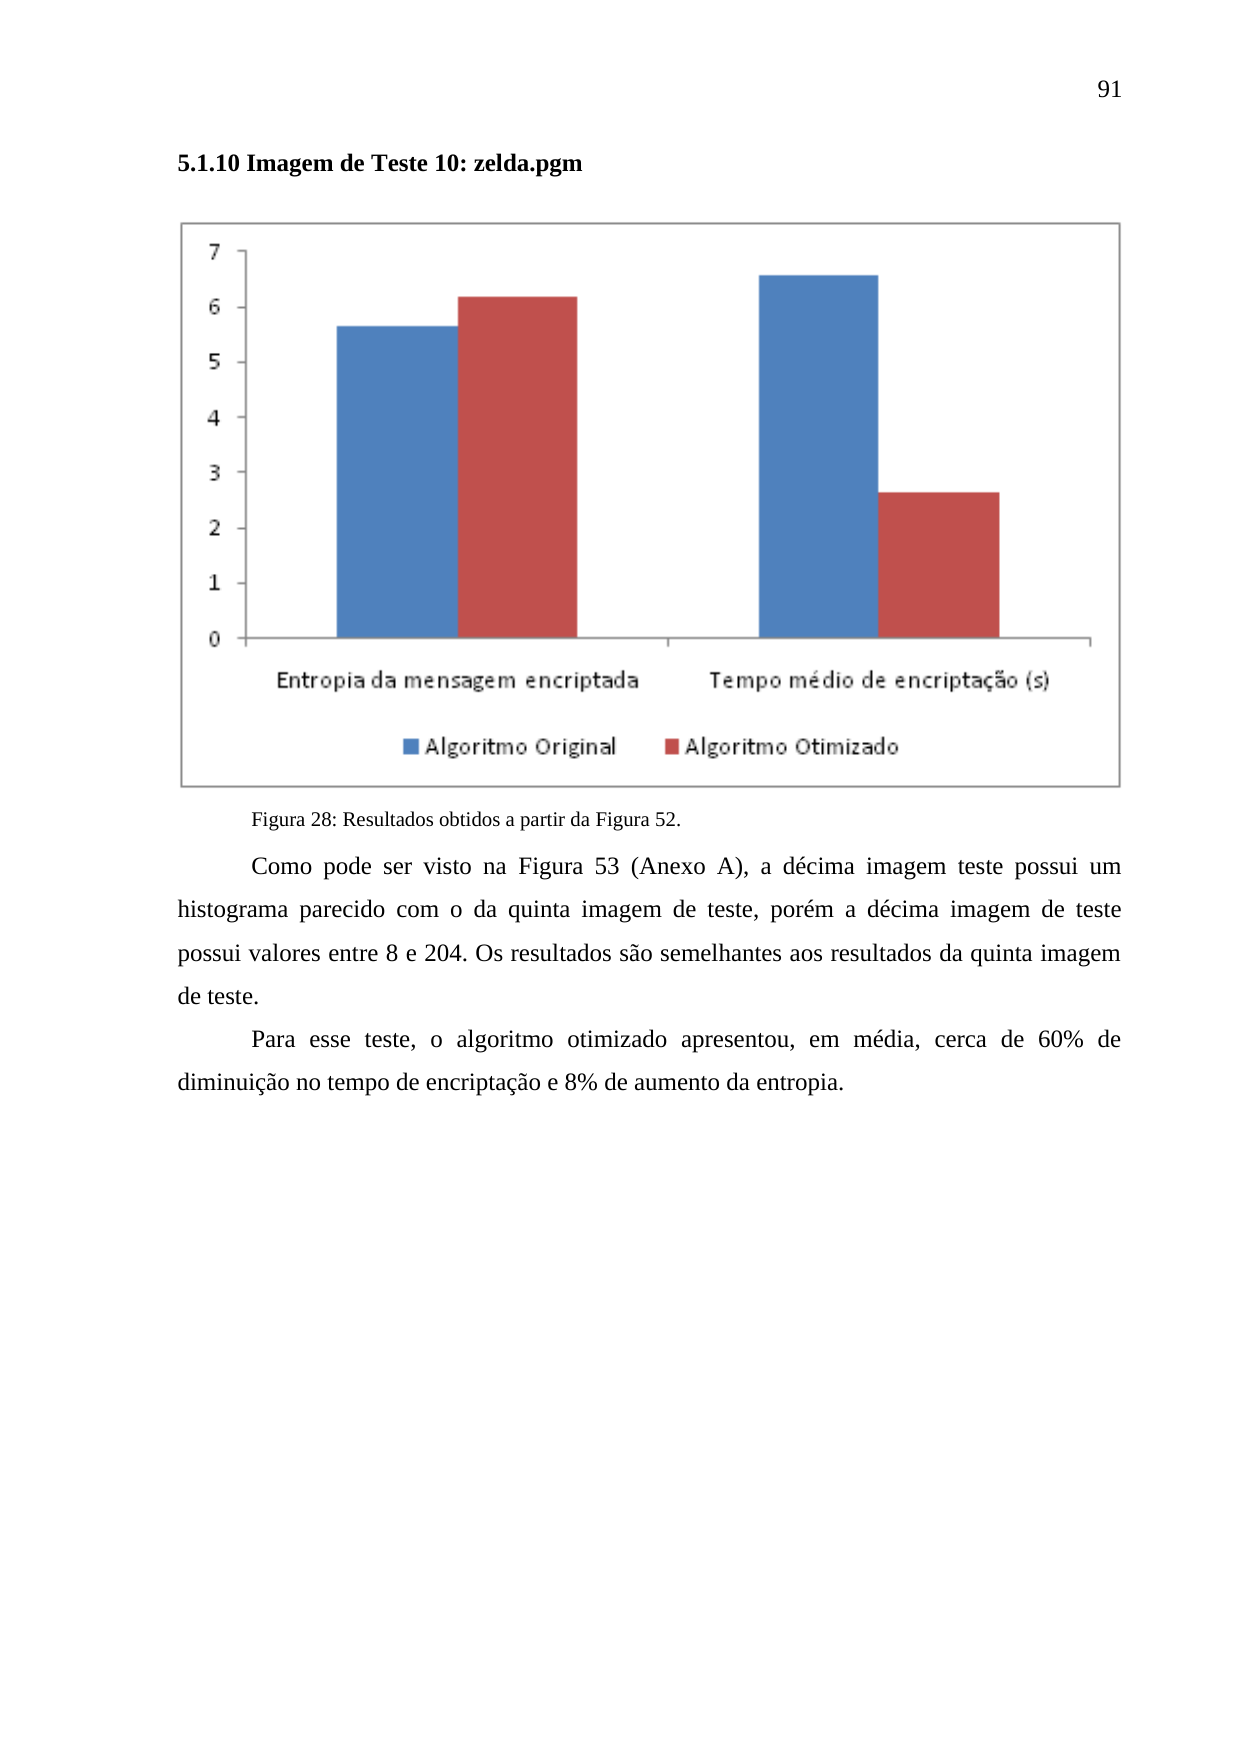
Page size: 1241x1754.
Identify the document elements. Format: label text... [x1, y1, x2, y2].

subtitle 5.1.10 Imagem de Teste 10: zelda.pgm [177, 148, 1122, 176]
text Para esse teste, o algoritmo otimizado apresentou, em média, cerca de 60% de diminuição no tempo de encriptação e 8% de aumento da entropia. [177, 1024, 1122, 1096]
picture [177, 220, 1125, 792]
